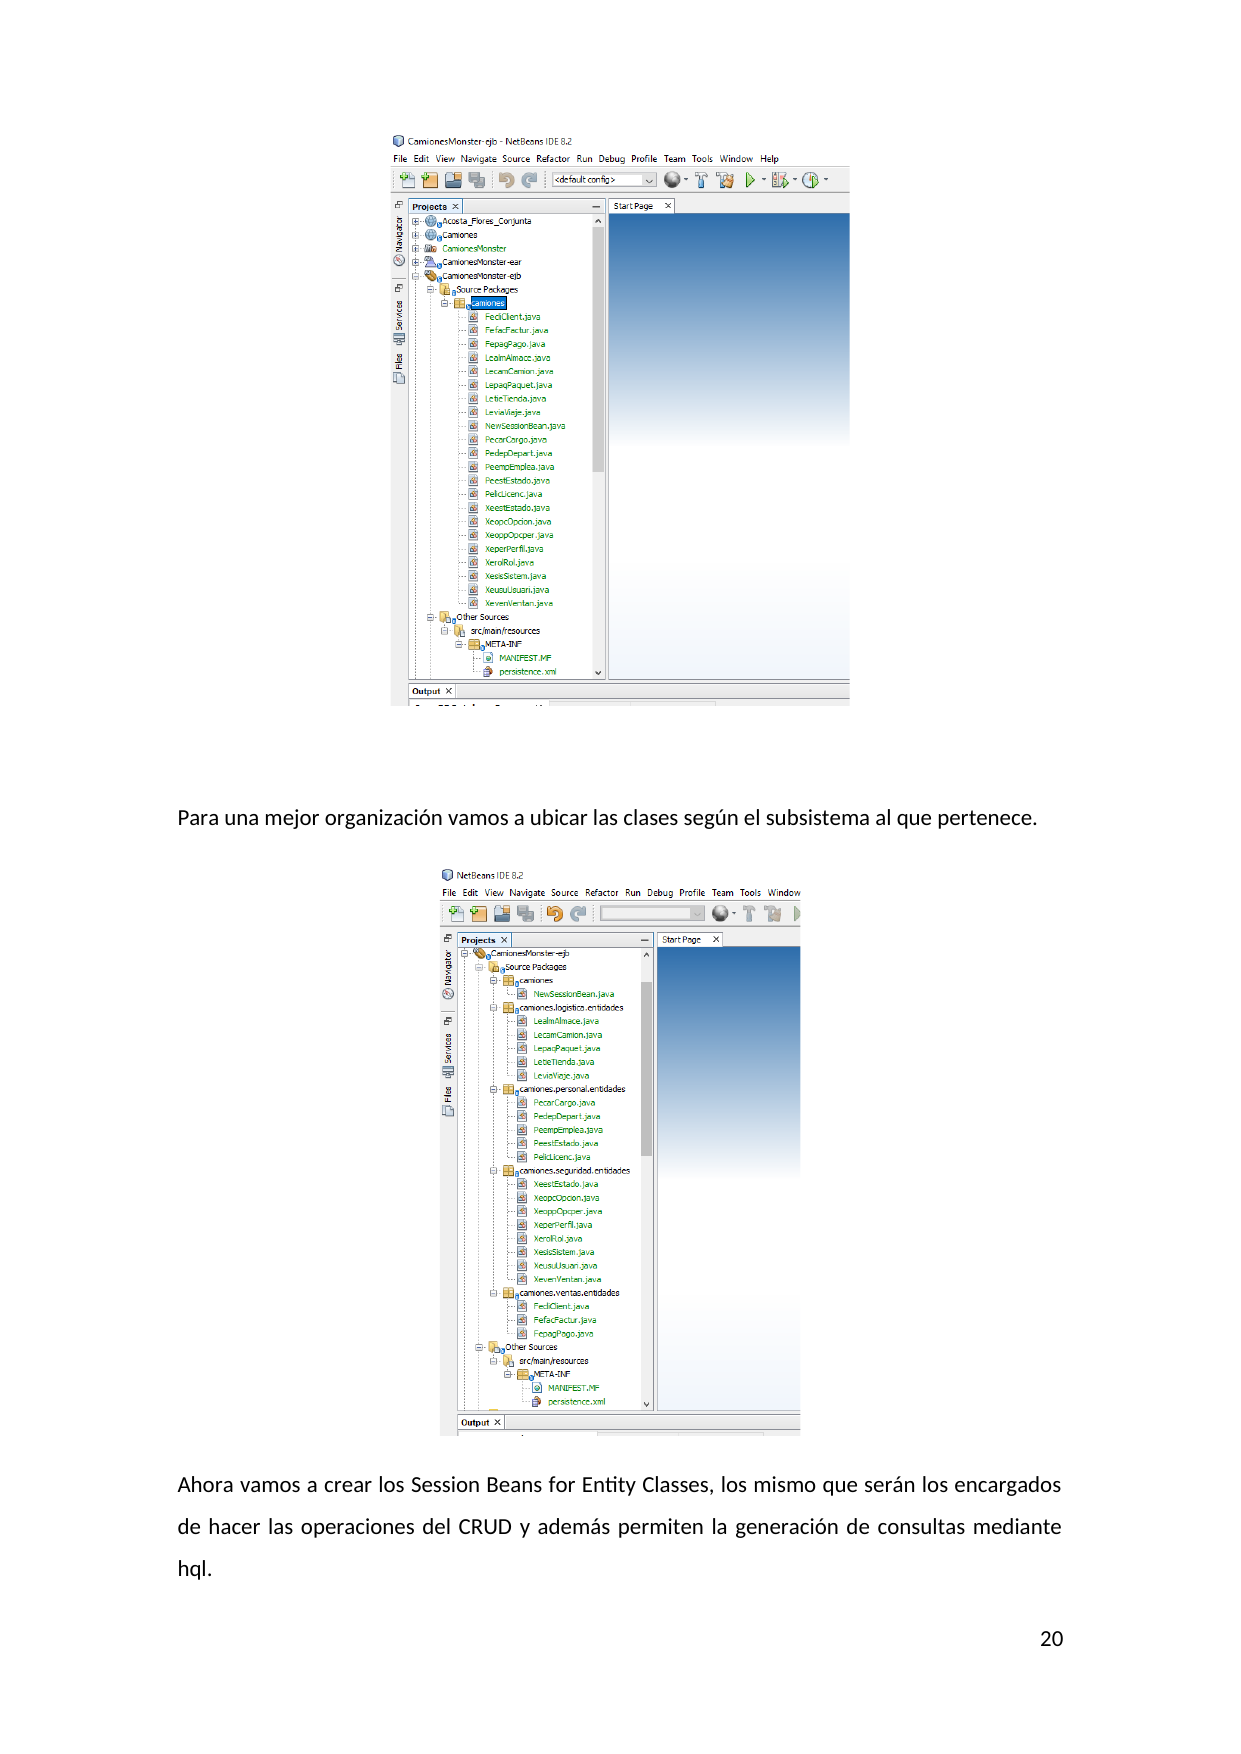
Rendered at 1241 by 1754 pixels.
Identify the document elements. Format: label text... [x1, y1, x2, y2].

text Para una mejor organización vamos a ubicar las clases según el subsistema al que pertenece. [177, 803, 1063, 831]
picture [390, 132, 850, 706]
picture [439, 866, 801, 1436]
text Ahora vamos a crear los Session Beans for Entity Classes, los mismo que serán los encargados de hacer las operaciones del CRUD y además permiten la generación de consultas mediante hql. [177, 1470, 1063, 1582]
